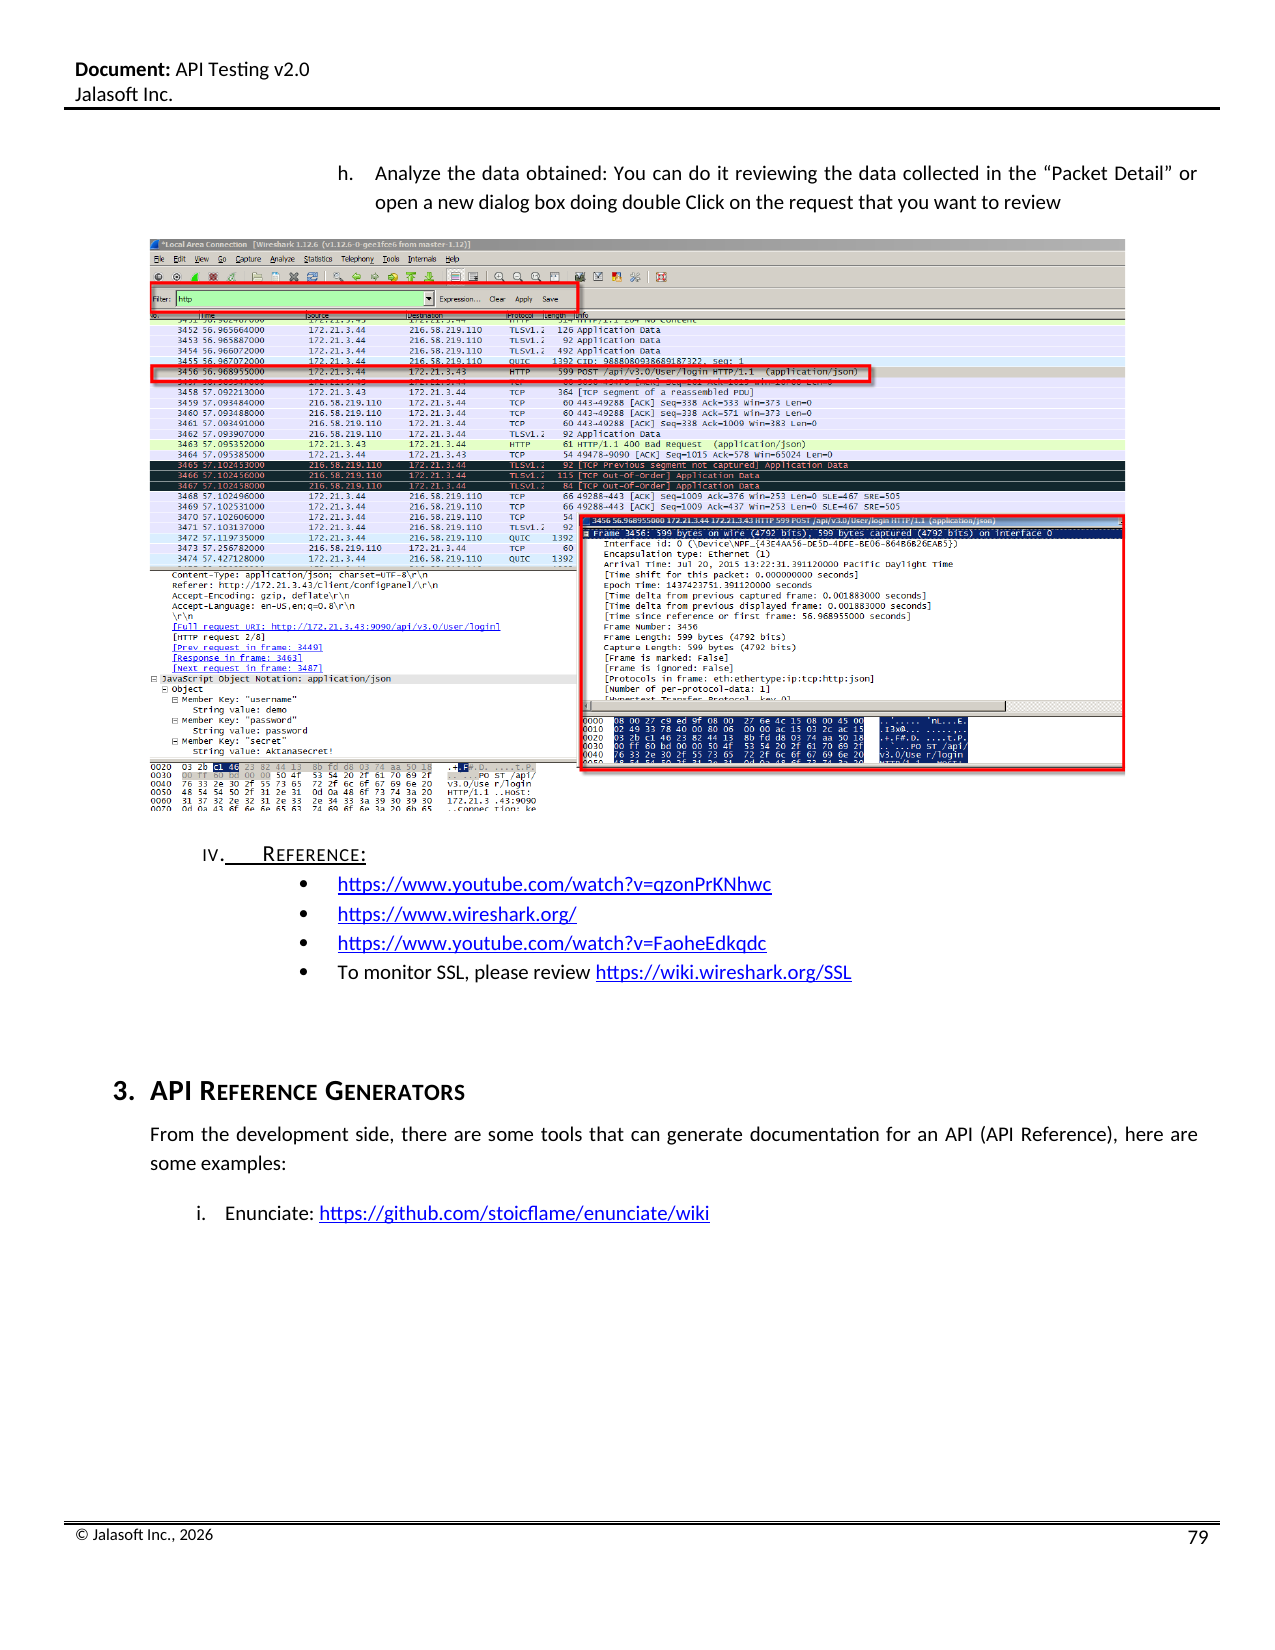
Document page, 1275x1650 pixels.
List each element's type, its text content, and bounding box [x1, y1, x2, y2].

list Enunciate: https://github.com/stoicflame/enunciate/wiki [206, 1200, 1200, 1225]
picture [149, 239, 1126, 811]
text From the development side, there are some tools that can generate documentation for an API (API Reference), here are some examples: [150, 1121, 1200, 1175]
list https://www.wireshark.org/ [300, 901, 1200, 926]
list To monitor SSL, please review https://wiki.wireshark.org/SSL [300, 959, 1200, 984]
subtitle Reference: [225, 839, 1200, 867]
list https://www.youtube.com/watch?v=FaoheEdkqdc [300, 930, 1200, 955]
subtitle API Reference Generators [112, 1072, 1200, 1107]
list https://www.youtube.com/watch?v=qzonPrKNhwc [300, 872, 1200, 897]
list Analyze the data obtained: You can do it reviewing the data collected in the “Packet Detail” or open a new dialog box doing double Click on the request that you want to review [337, 160, 1200, 215]
